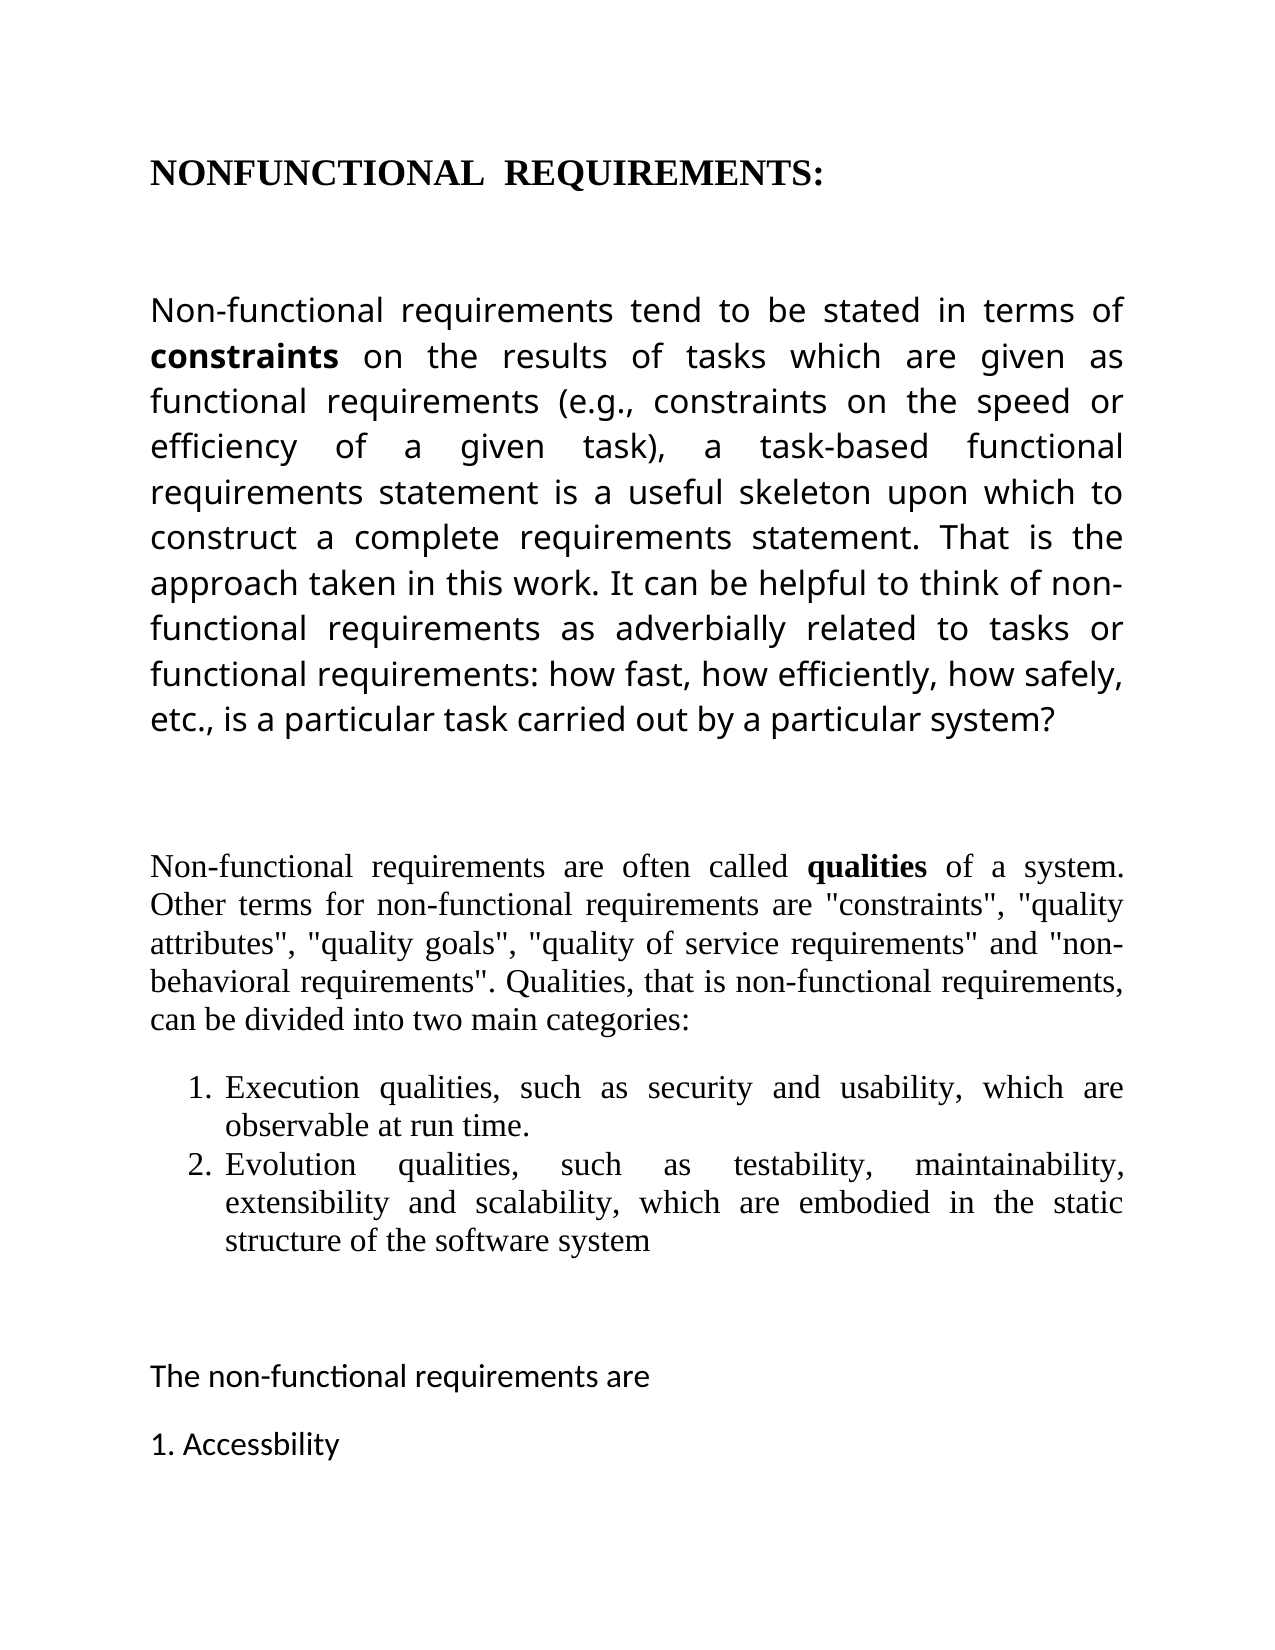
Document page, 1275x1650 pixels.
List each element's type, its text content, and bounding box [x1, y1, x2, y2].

list Evolution qualities, such as testability, maintainability, extensibility and scalability, which are embodied in the static structure of the software system [187, 1144, 1125, 1259]
list Execution qualities, such as security and usability, which are observable at run time. [187, 1067, 1125, 1144]
text Non-functional requirements are often called qualities of a system. Other terms for non-functional requirements are "constraints", "quality attributes", "quality goals", "quality of service requirements" and "non-behavioral requirements". Qualities, that is non-functional requirements, can be divided into two main categories: [150, 846, 1125, 1038]
text NONFUNCTIONAL REQUIREMENTS: [150, 150, 1125, 193]
text 1. Accessbility [150, 1423, 1125, 1464]
text The non-functional requirements are [150, 1356, 1125, 1396]
text Non-functional requirements tend to be stated in terms of constraints on the results of tasks which are given as functional requirements (e.g., constraints on the speed or efficiency of a given task), a task-based functional requirements statement is a useful skeleton upon which to construct a complete requirements statement. That is the approach taken in this work. It can be helpful to think of non-functional requirements as adverbially related to tasks or functional requirements: how fast, how efficiently, how safely, etc., is a particular task carried out by a particular system? [150, 287, 1125, 741]
